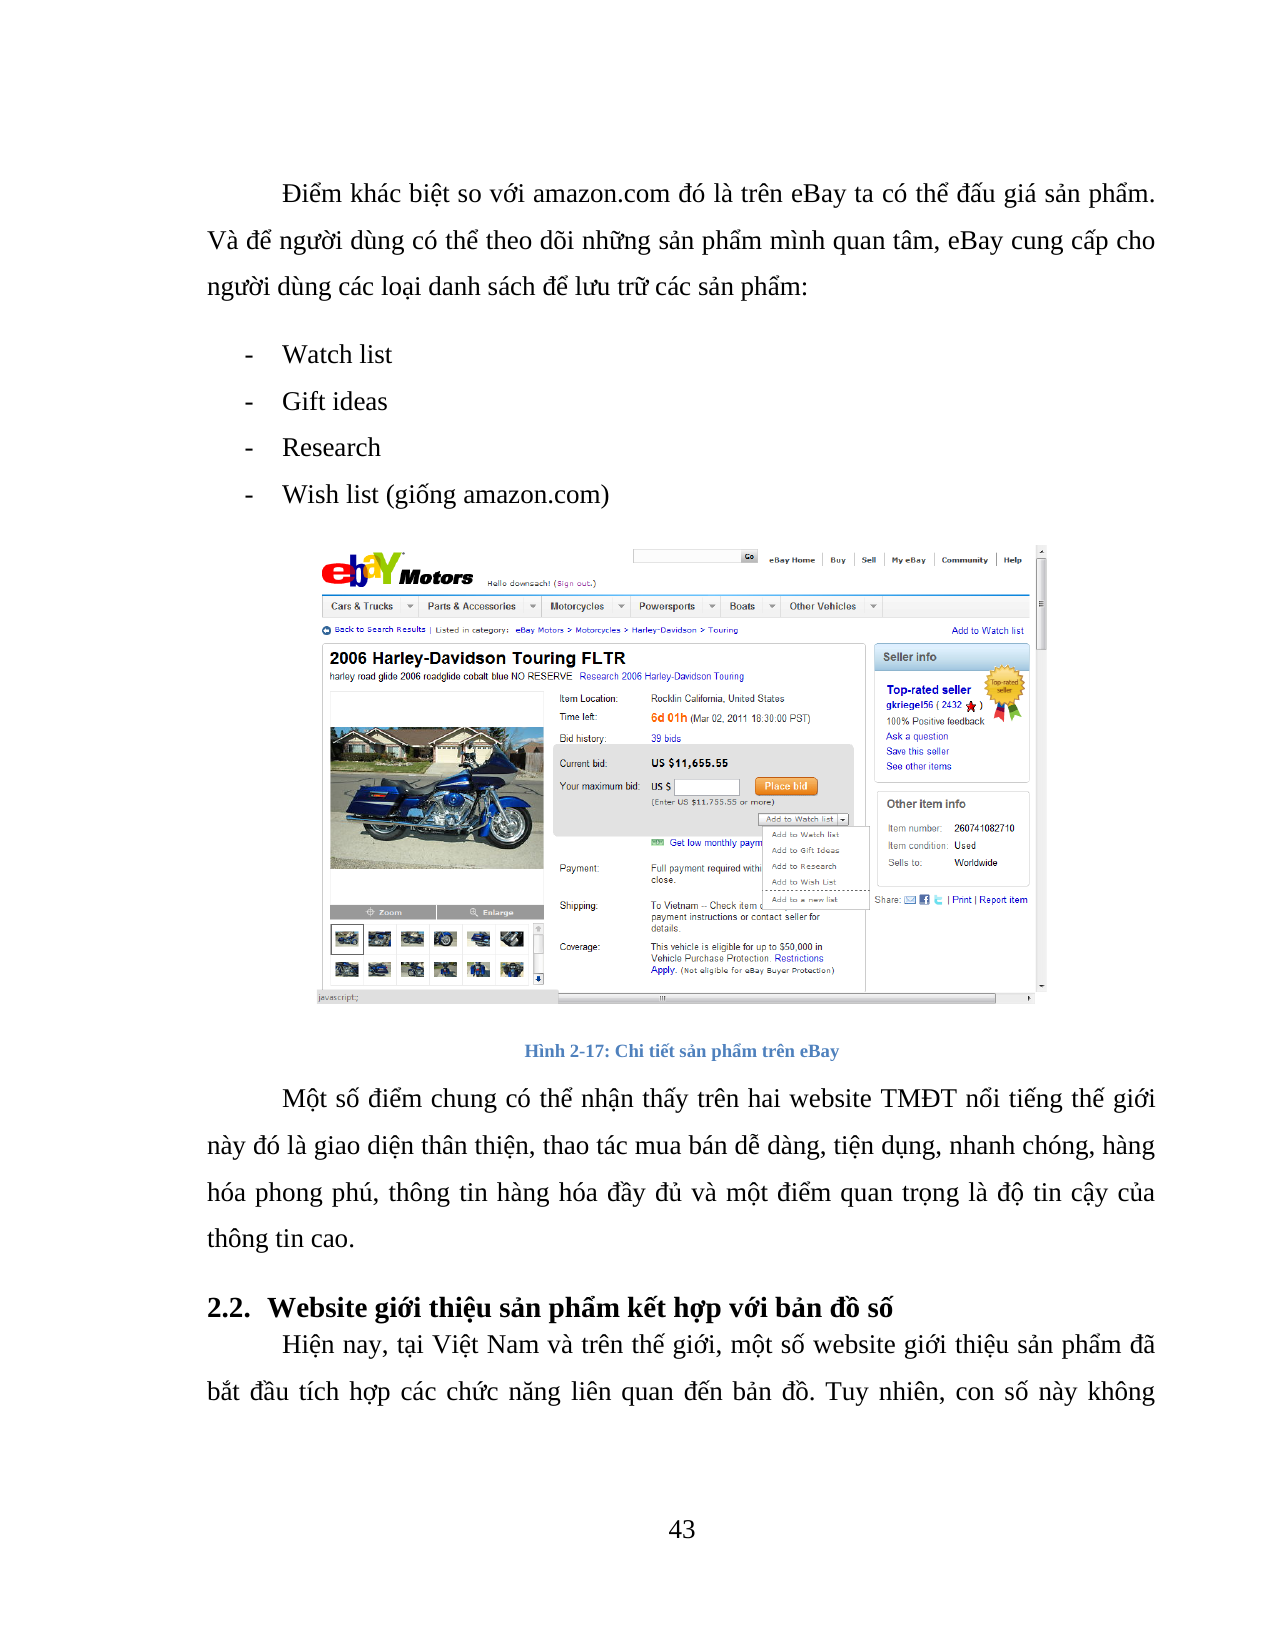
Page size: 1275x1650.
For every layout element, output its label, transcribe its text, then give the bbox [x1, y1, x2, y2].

text Một số điểm chung có thể nhận thấy trên hai website TMĐT nổi tiếng thế giới này đó là giao diện thân thiện, thao tác mua bán dễ dàng, tiện dụng, nhanh chóng, hàng hóa phong phú, thông tin hàng hóa đầy đủ và một điểm quan trọng là độ tin cậy của thông tin cao. [207, 1083, 1157, 1254]
list Research [244, 431, 1157, 462]
text Điểm khác biệt so với amazon.com đó là trên eBay ta có thể đấu giá sản phẩm. Và để người dùng có thể theo dõi những sản phẩm mình quan tâm, eBay cung cấp cho người dùng các loại danh sách để lưu trữ các sản phẩm: [207, 177, 1157, 302]
subtitle Website giới thiệu sản phẩm kết hợp với bản đồ số [207, 1290, 1157, 1324]
list Wish list (giống amazon.com) [244, 478, 1157, 509]
list Gift ideas [244, 385, 1157, 416]
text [207, 1329, 1157, 1406]
picture [316, 545, 1047, 1004]
list Watch list [244, 338, 1157, 369]
